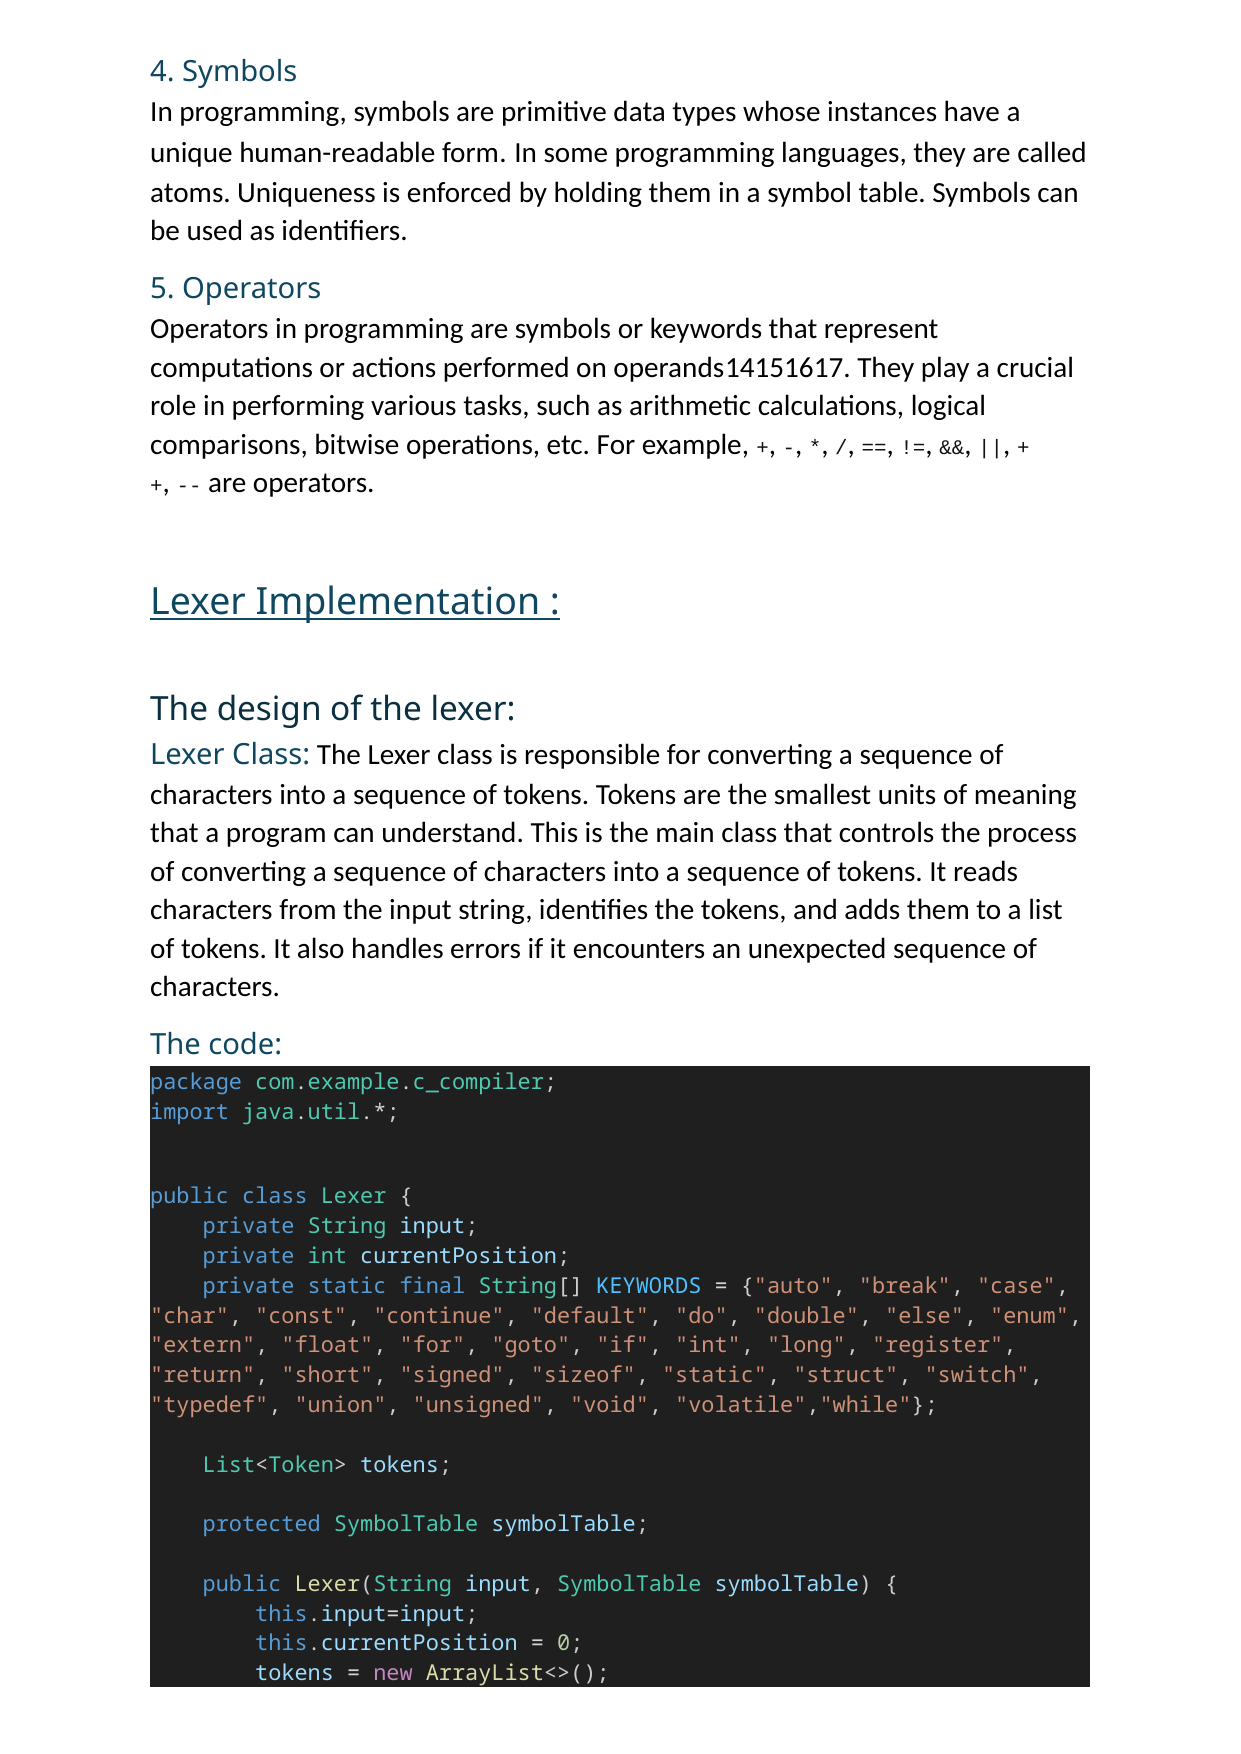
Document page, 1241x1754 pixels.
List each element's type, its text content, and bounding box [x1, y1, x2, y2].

text import java.util.*; [150, 1096, 1090, 1126]
subtitle The design of the lexer: [150, 684, 1090, 730]
text List<Token> tokens; [150, 1449, 1090, 1478]
text Operators in programming are symbols or keywords that represent computations or actions performed on operands14151617. They play a crucial role in performing various tasks, such as arithmetic calculations, logical comparisons, bitwise operations, etc. For example, +, -, *, /, ==, !=, &&, ||, ++, -- are operators. [150, 310, 1090, 500]
text private static final String[] KEYWORDS = {"auto", "break", "case", "char", "const", "continue", "default", "do", "double", "else", "enum", "extern", "float", "for", "goto", "if", "int", "long", "register", "return", "short", "signed", "sizeof", "static", "struct", "switch", "typedef", "union", "unsigned", "void", "volatile","while"}; [150, 1270, 1090, 1419]
text tokens = new ArrayList<>(); [150, 1657, 1090, 1687]
text public Lexer(String input, SymbolTable symbolTable) { [150, 1568, 1090, 1598]
text package com.example.c_compiler; [150, 1066, 1090, 1096]
subtitle 5. Operators [150, 268, 1090, 307]
text this.input=input; [150, 1598, 1090, 1627]
subtitle Lexer Implementation : [150, 574, 1090, 625]
text private int currentPosition; [150, 1240, 1090, 1270]
subtitle 4. Symbols [150, 50, 1090, 90]
subtitle The code: [150, 1023, 1090, 1063]
text this.currentPosition = 0; [150, 1627, 1090, 1657]
text protected SymbolTable symbolTable; [150, 1508, 1090, 1538]
text In programming, symbols are primitive data types whose instances have a unique human-readable form. In some programming languages, they are called atoms. Uniqueness is enforced by holding them in a symbol table. Symbols can be used as identifiers. [150, 93, 1090, 248]
text public class Lexer { [150, 1181, 1090, 1210]
text Lexer Class: The Lexer class is responsible for converting a sequence of characters into a sequence of tokens. Tokens are the smallest units of meaning that a program can understand. This is the main class that controls the process of converting a sequence of characters into a sequence of tokens. It reads characters from the input string, identifies the tokens, and adds them to a list of tokens. It also handles errors if it encounters an unexpected sequence of characters. [150, 733, 1090, 1004]
text private String input; [150, 1210, 1090, 1240]
